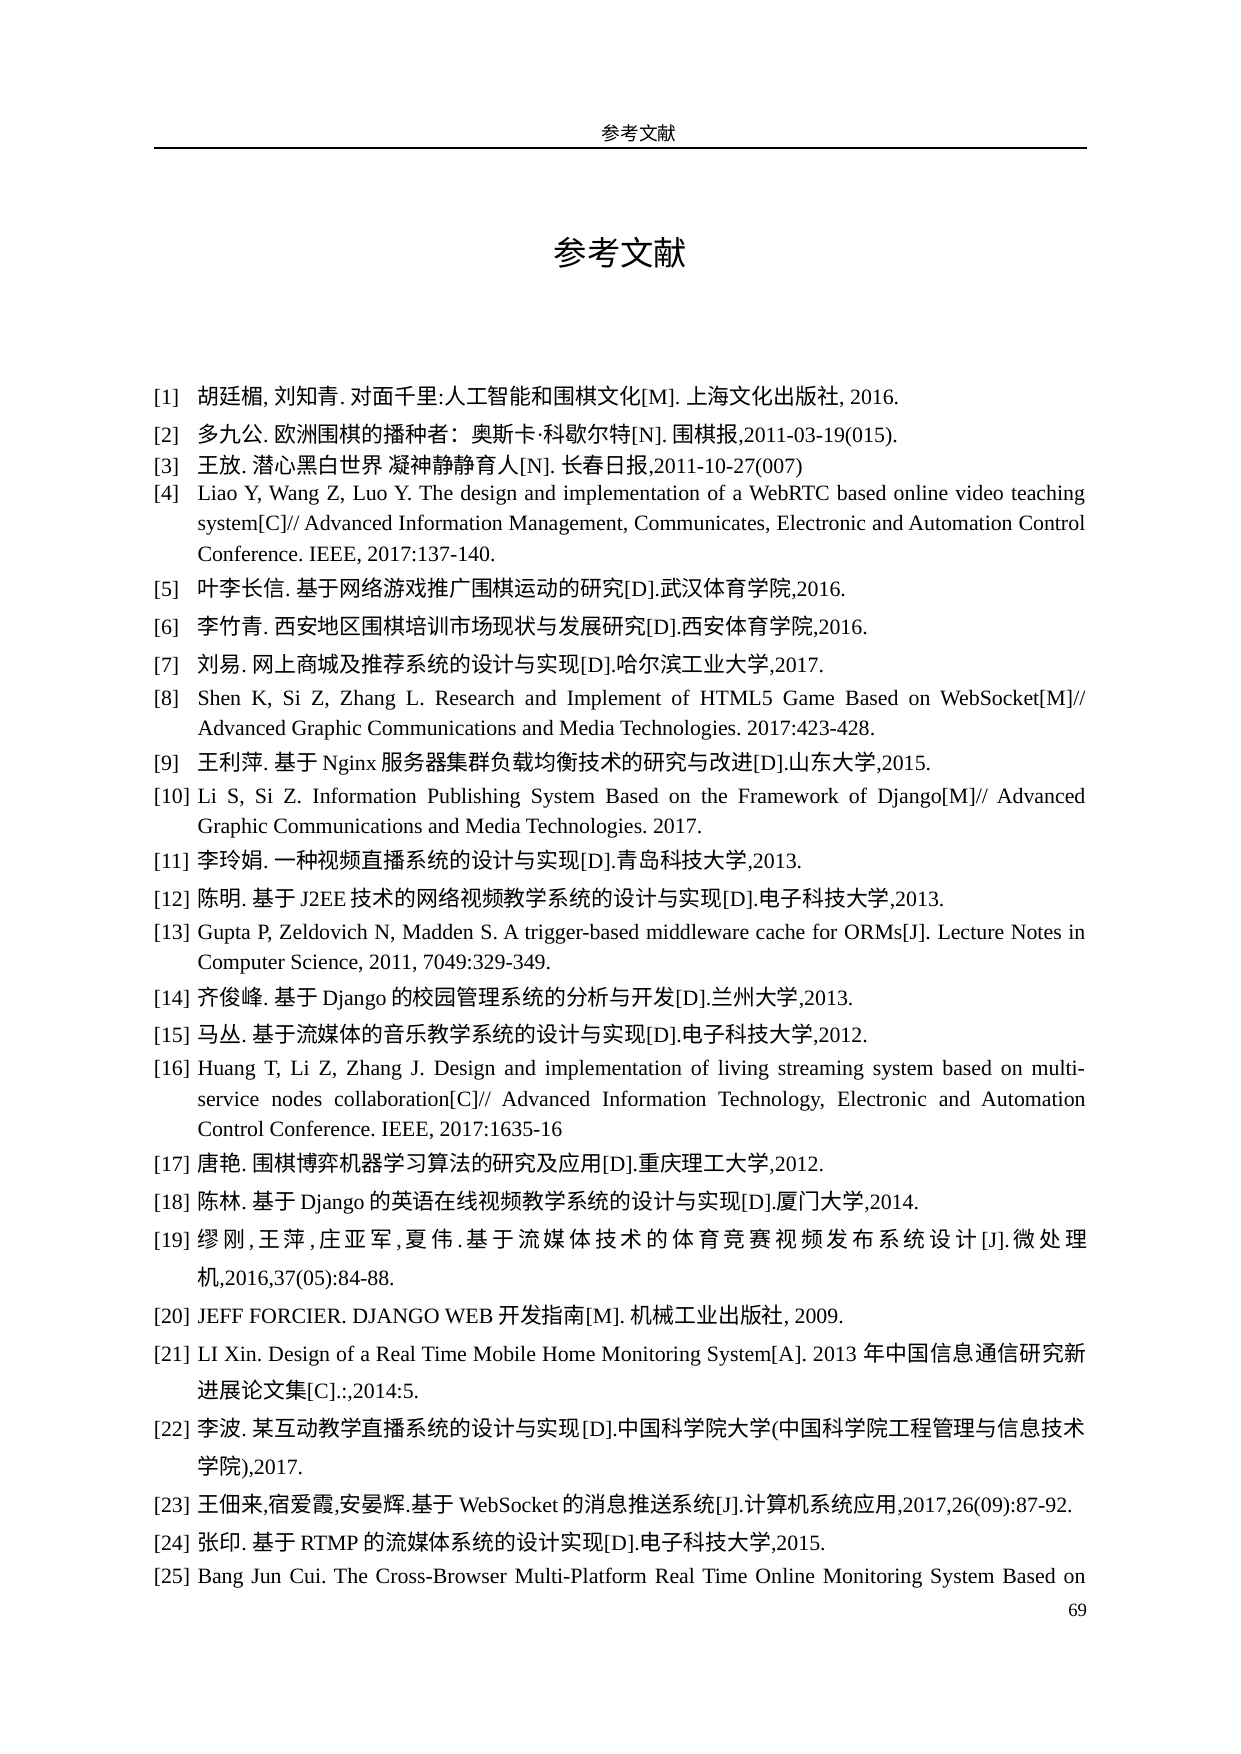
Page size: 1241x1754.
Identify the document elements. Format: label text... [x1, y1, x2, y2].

list 王放. 潜心黑白世界 凝神静静育人[N]. 长春日报,2011-10-27(007) [153, 448, 1087, 480]
list LI Xin. Design of a Real Time Mobile Home Monitoring System[A]. 2013年中国信息通信研究新进展论文集[C].:,2014:5. [153, 1336, 1087, 1405]
list 王佃来,宿爱霞,安晏辉.基于WebSocket的消息推送系统[J].计算机系统应用,2017,26(09):87-92. [153, 1487, 1087, 1519]
list 李玲娟. 一种视频直播系统的设计与实现[D].青岛科技大学,2013. [153, 843, 1087, 875]
list 陈林. 基于Django的英语在线视频教学系统的设计与实现[D].厦门大学,2014. [153, 1184, 1087, 1216]
list 多九公. 欧洲围棋的播种者：奥斯卡·科歇尔特[N]. 围棋报,2011-03-19(015). [153, 417, 1087, 448]
list Liao Y, Wang Z, Luo Y. The design and implementation of a WebRTC based online video teaching system[C]// Advanced Information Management, Communicates, Electronic and Automation Control Conference. IEEE, 2017:137-140. [153, 480, 1087, 566]
list 陈明. 基于J2EE技术的网络视频教学系统的设计与实现[D].电子科技大学,2013. [153, 881, 1087, 913]
list 李竹青. 西安地区围棋培训市场现状与发展研究[D].西安体育学院,2016. [153, 609, 1087, 640]
list 胡廷楣, 刘知青. 对面千里:人工智能和围棋文化[M]. 上海文化出版社, 2016. [153, 379, 1087, 411]
list 齐俊峰. 基于Django的校园管理系统的分析与开发[D].兰州大学,2013. [153, 979, 1087, 1011]
list JEFF FORCIER. DJANGO WEB开发指南[M]. 机械工业出版社, 2009. [153, 1298, 1087, 1329]
list Gupta P, Zeldovich N, Madden S. A trigger-based middleware cache for ORMs[J]. Lecture Notes in Computer Science, 2011, 7049:329-349. [153, 919, 1087, 974]
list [153, 1563, 1087, 1588]
list 张印. 基于RTMP 的流媒体系统的设计实现[D].电子科技大学,2015. [153, 1525, 1087, 1557]
list 李波. 某互动教学直播系统的设计与实现[D].中国科学院大学(中国科学院工程管理与信息技术学院),2017. [153, 1411, 1087, 1481]
list 缪刚,王萍,庄亚军,夏伟.基于流媒体技术的体育竞赛视频发布系统设计[J].微处理机,2016,37(05):84-88. [153, 1222, 1087, 1291]
list Huang T, Li Z, Zhang J. Design and implementation of living streaming system based on multi-service nodes collaboration[C]// Advanced Information Technology, Electronic and Automation Control Conference. IEEE, 2017:1635-16 [153, 1055, 1087, 1141]
list Li S, Si Z. Information Publishing System Based on the Framework of Django[M]// Advanced Graphic Communications and Media Technologies. 2017. [153, 783, 1087, 838]
list 刘易. 网上商城及推荐系统的设计与实现[D].哈尔滨工业大学,2017. [153, 647, 1087, 678]
subtitle 参考文献 [153, 227, 1087, 275]
list 叶李长信. 基于网络游戏推广围棋运动的研究[D].武汉体育学院,2016. [153, 571, 1087, 602]
list 唐艳. 围棋博弈机器学习算法的研究及应用[D].重庆理工大学,2012. [153, 1146, 1087, 1178]
list Shen K, Si Z, Zhang L. Research and Implement of HTML5 Game Based on WebSocket[M]// Advanced Graphic Communications and Media Technologies. 2017:423-428. [153, 684, 1087, 740]
list 王利萍. 基于Nginx服务器集群负载均衡技术的研究与改进[D].山东大学,2015. [153, 745, 1087, 777]
list 马丛. 基于流媒体的音乐教学系统的设计与实现[D].电子科技大学,2012. [153, 1017, 1087, 1049]
